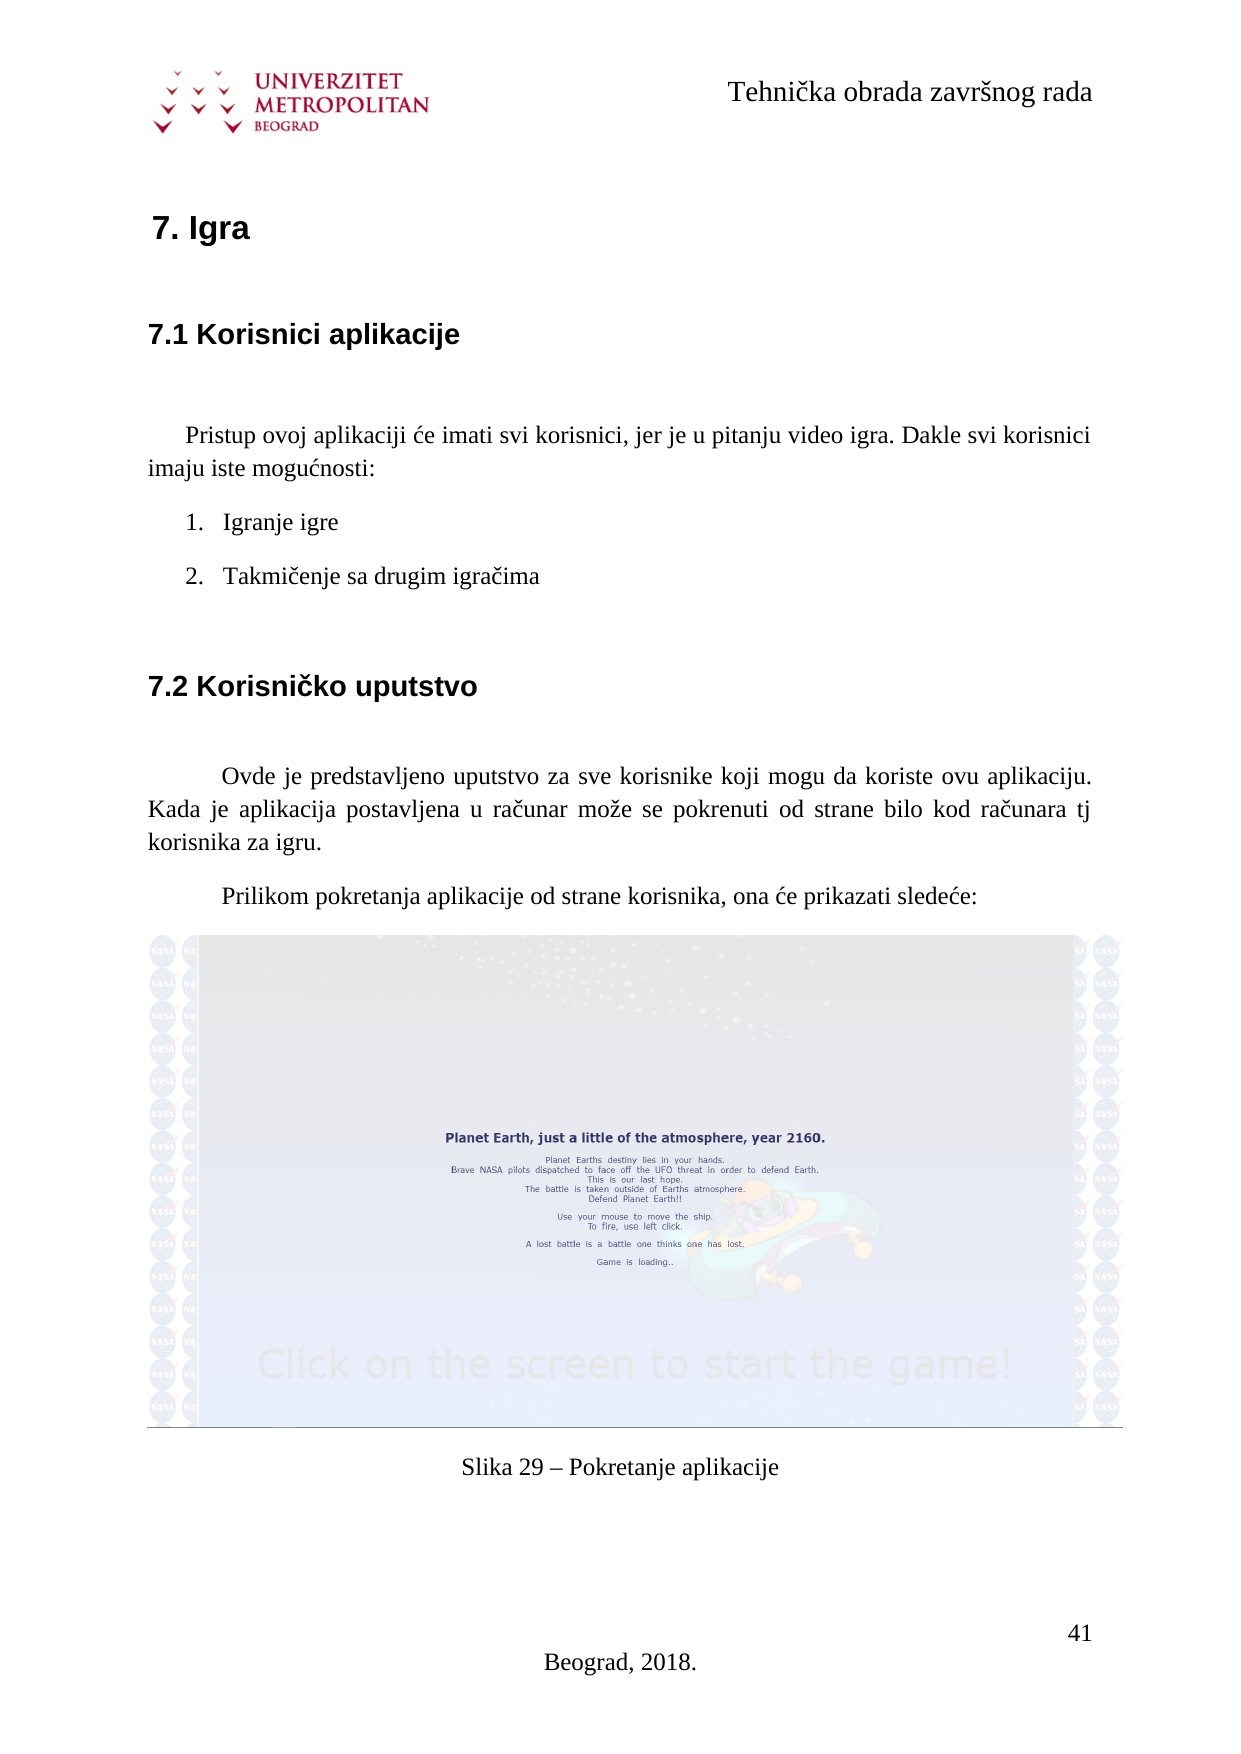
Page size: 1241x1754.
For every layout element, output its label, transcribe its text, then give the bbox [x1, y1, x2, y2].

subtitle 7.1 Korisnici aplikacije [148, 317, 1093, 351]
subtitle 7.2 Korisničko uputstvo [148, 669, 1093, 702]
picture [147, 935, 1123, 1428]
subtitle 7. Igra [152, 208, 250, 246]
list Takmičenje sa drugim igračima [185, 561, 1093, 590]
text Ovde je predstavljeno uputstvo za sve korisnike koji mogu da koriste ovu aplikaciju. Kada je aplikacija postavljena u računar može se pokrenuti od strane bilo kod računara tj korisnika za igru. [148, 761, 1093, 856]
text Prilikom pokretanja aplikacije od strane korisnika, ona će prikazati sledeće: [148, 881, 1093, 910]
list Igranje igre [185, 507, 1093, 536]
picture [145, 60, 438, 146]
text Slika 29 – Pokretanje aplikacije [148, 1452, 1093, 1481]
text Pristup ovoj aplikaciji će imati svi korisnici, jer je u pitanju video igra. Dakle svi korisnici imaju iste mogućnosti: [148, 421, 1093, 482]
